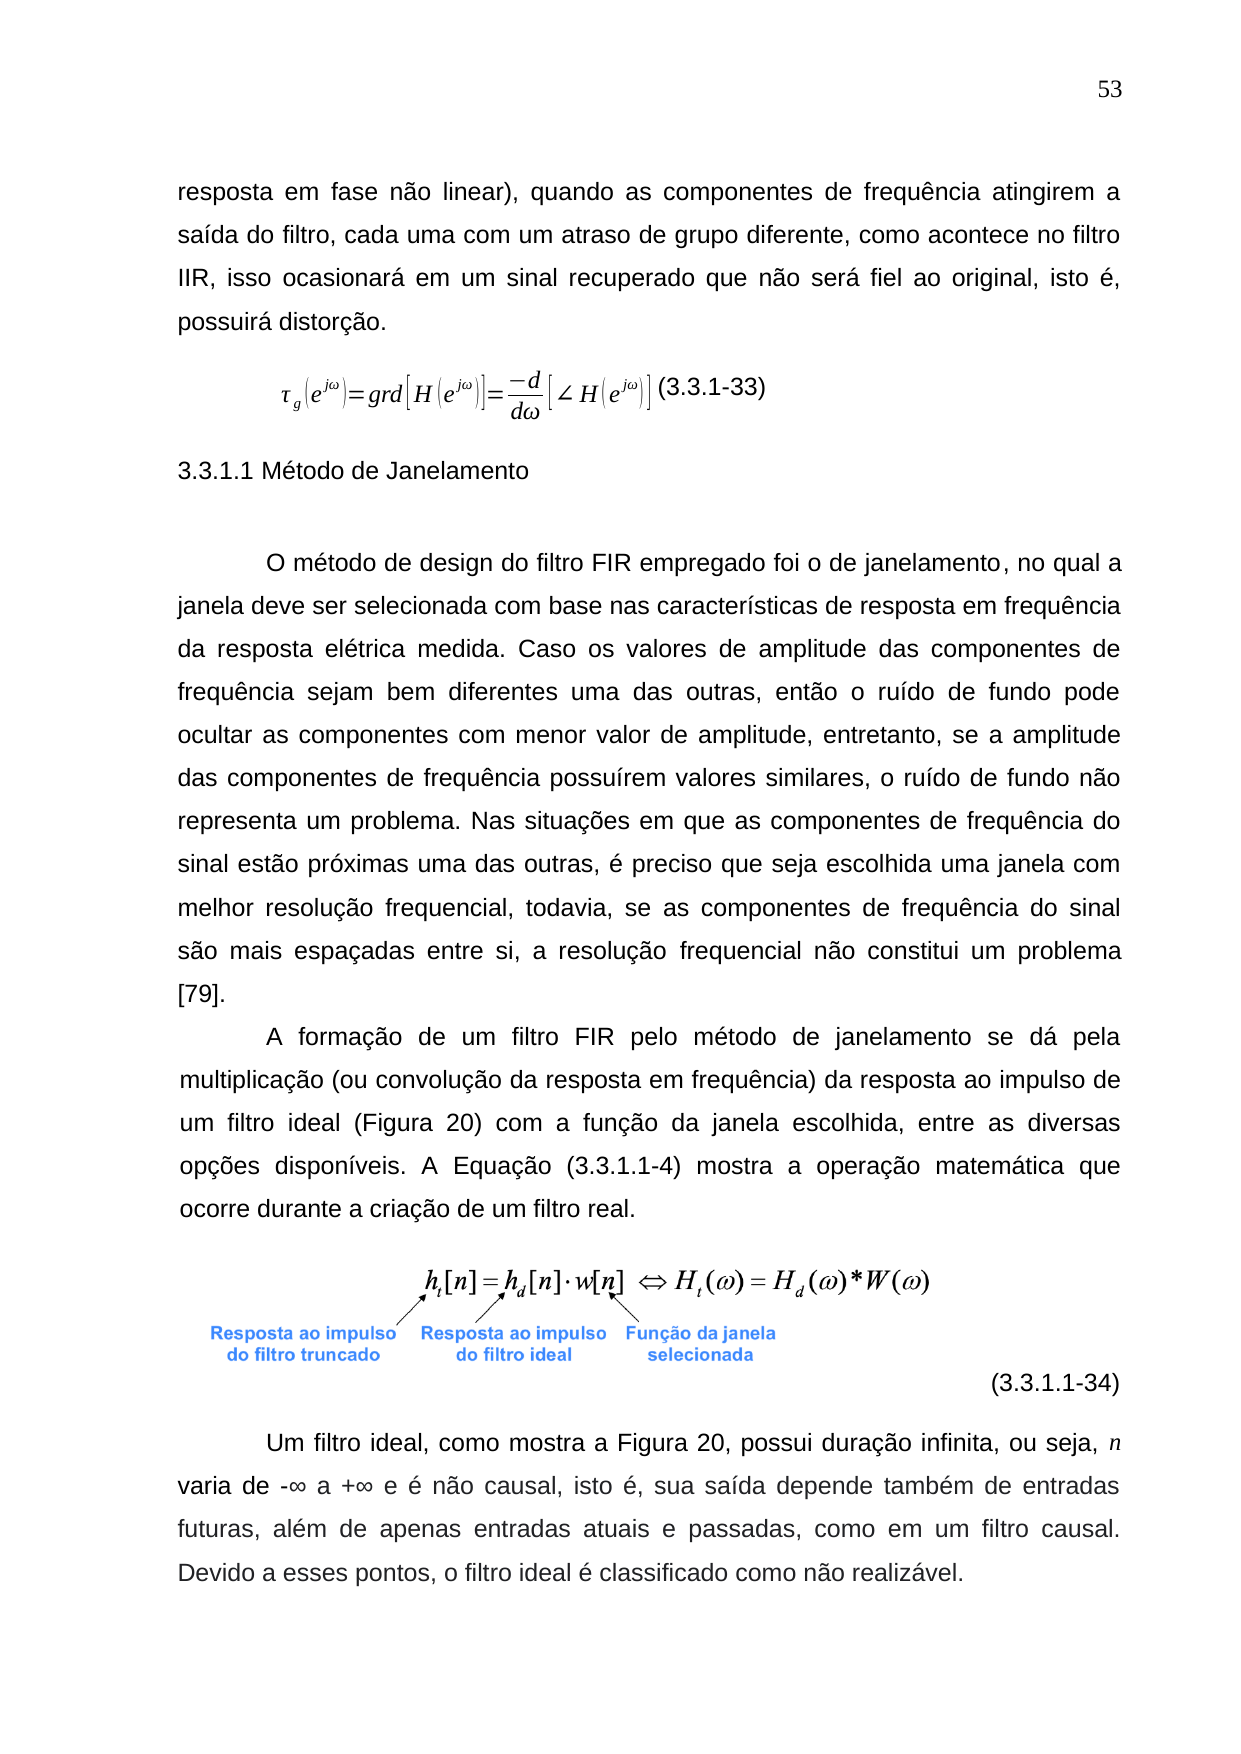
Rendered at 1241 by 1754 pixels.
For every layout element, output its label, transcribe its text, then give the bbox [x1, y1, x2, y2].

text A formação de um filtro FIR pelo método de janelamento se dá pela multiplicação (ou convolução da resposta em frequência) da resposta ao impulso de um filtro ideal (Figura 20) com a função da janela escolhida, entre as diversas opções disponíveis. A Equação (3.3.1.1-4) mostra a operação matemática que ocorre durante a criação de um filtro real. [179, 1022, 1122, 1223]
picture [206, 1254, 943, 1392]
text Um filtro ideal, como mostra a Figura 20, possui duração infinita, ou seja, varia de -∞ a +∞ e é não causal, isto é, sua saída depende também de entradas futuras, além de apenas entradas atuais e passadas, como em um filtro causal. Devido a esses pontos, o filtro ideal é classificado como não realizável. [177, 1543, 1122, 1586]
subtitle Método de Janelamento [177, 456, 1122, 485]
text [177, 177, 1122, 335]
text O método de design do filtro FIR empregado foi o de janelamento, no qual a janela deve ser selecionada com base nas características de resposta em frequência da resposta elétrica medida. Caso os valores de amplitude das componentes de frequência sejam bem diferentes uma das outras, então o ruído de fundo pode ocultar as componentes com menor valor de amplitude, entretanto, se a amplitude das componentes de frequência possuírem valores similares, o ruído de fundo não representa um problema. Nas situações em que as componentes de frequência do sinal estão próximas uma das outras, é preciso que seja escolhida uma janela com melhor resolução frequencial, todavia, se as componentes de frequência do sinal são mais espaçadas entre si, a resolução frequencial não constitui um problema [79]. [177, 548, 1122, 1008]
text Um filtro ideal, como mostra a Figura 20, possui duração infinita, ou seja, varia de -∞ a +∞ e é não causal, isto é, sua saída depende também de entradas futuras, além de apenas entradas atuais e passadas, como em um filtro causal. Devido a esses pontos, o filtro ideal é classificado como não realizável. [177, 1428, 1122, 1514]
